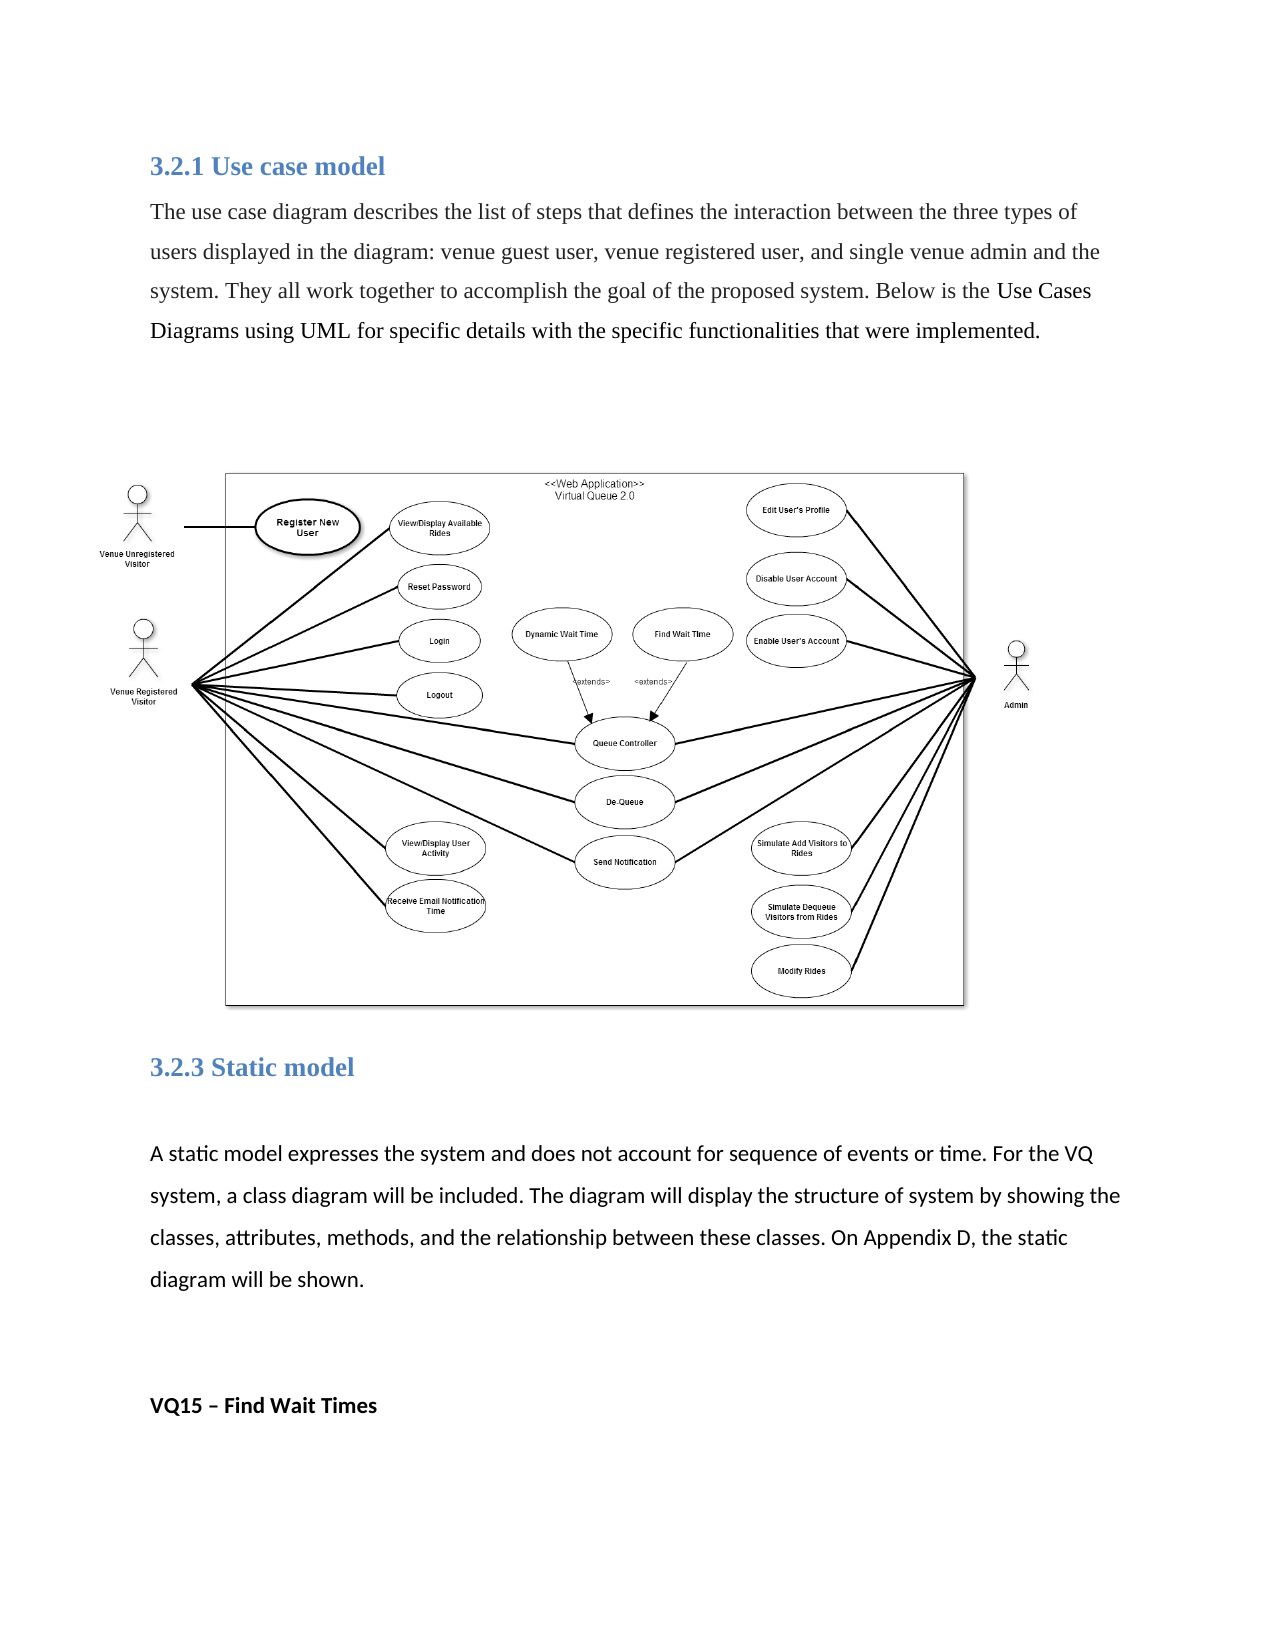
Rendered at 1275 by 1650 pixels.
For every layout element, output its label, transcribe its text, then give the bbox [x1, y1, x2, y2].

subtitle 3.2.1 Use case model [150, 150, 1125, 181]
text A static model expresses the system and does not account for sequence of events or time. For the VQ system, a class diagram will be included. The diagram will display the structure of system by showing the classes, attributes, methods, and the relationship between these classes. On Appendix D, the static diagram will be shown. [150, 1139, 1125, 1293]
subtitle 3.2.3 Static model [150, 1051, 1125, 1082]
text VQ15 – Find Wait Times [150, 1391, 1125, 1419]
picture [75, 445, 1049, 1013]
text The use case diagram describes the list of steps that defines the interaction between the three types of users displayed in the diagram: venue guest user, venue registered user, and single venue admin and the system. They all work together to accomplish the goal of the proposed system. Below is the Use Cases Diagrams using UML for specific details with the specific functionalities that were implemented. [150, 198, 1125, 343]
